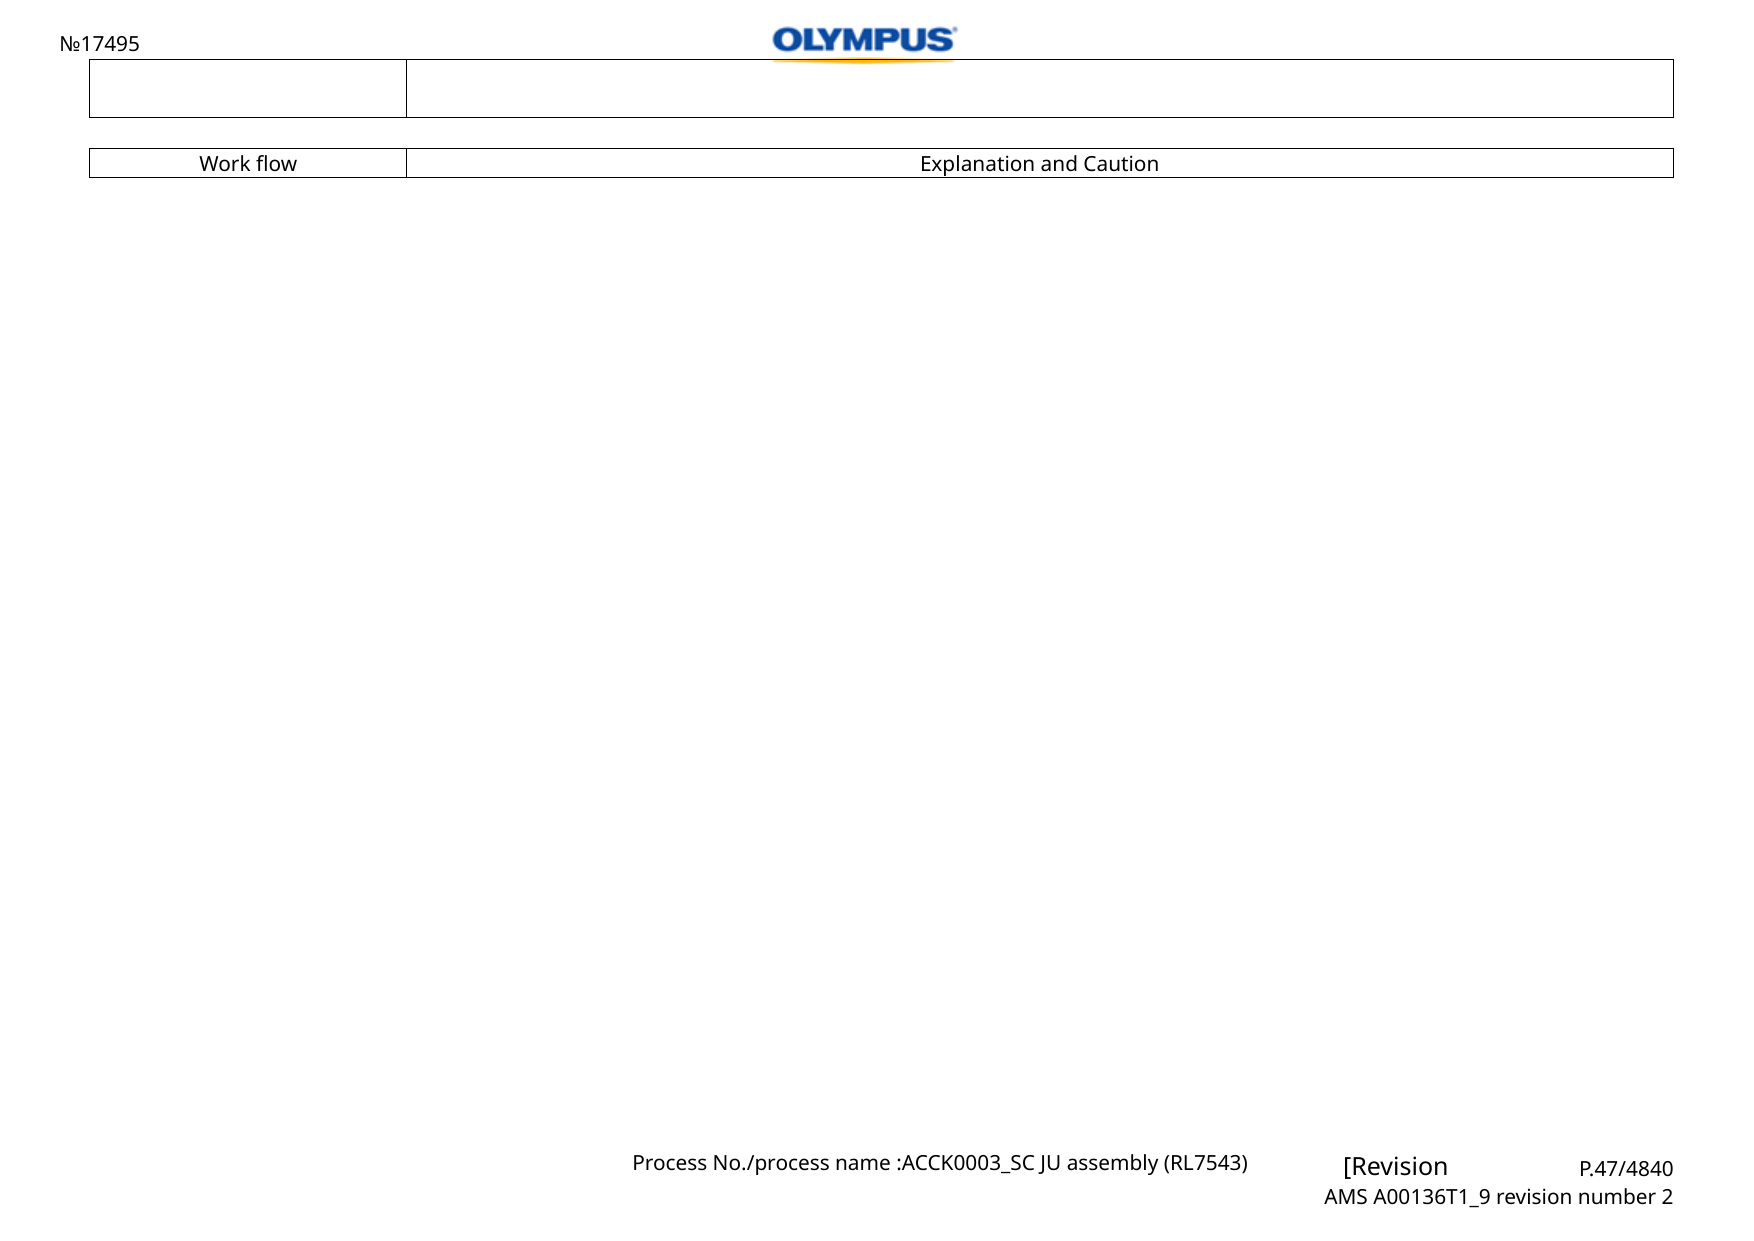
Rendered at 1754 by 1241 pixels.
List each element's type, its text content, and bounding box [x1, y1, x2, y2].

table_header Work flow [90, 149, 406, 177]
table_header Explanation and Caution [407, 149, 1673, 177]
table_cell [407, 60, 1673, 117]
picture [762, 22, 967, 59]
table_cell [90, 60, 406, 117]
